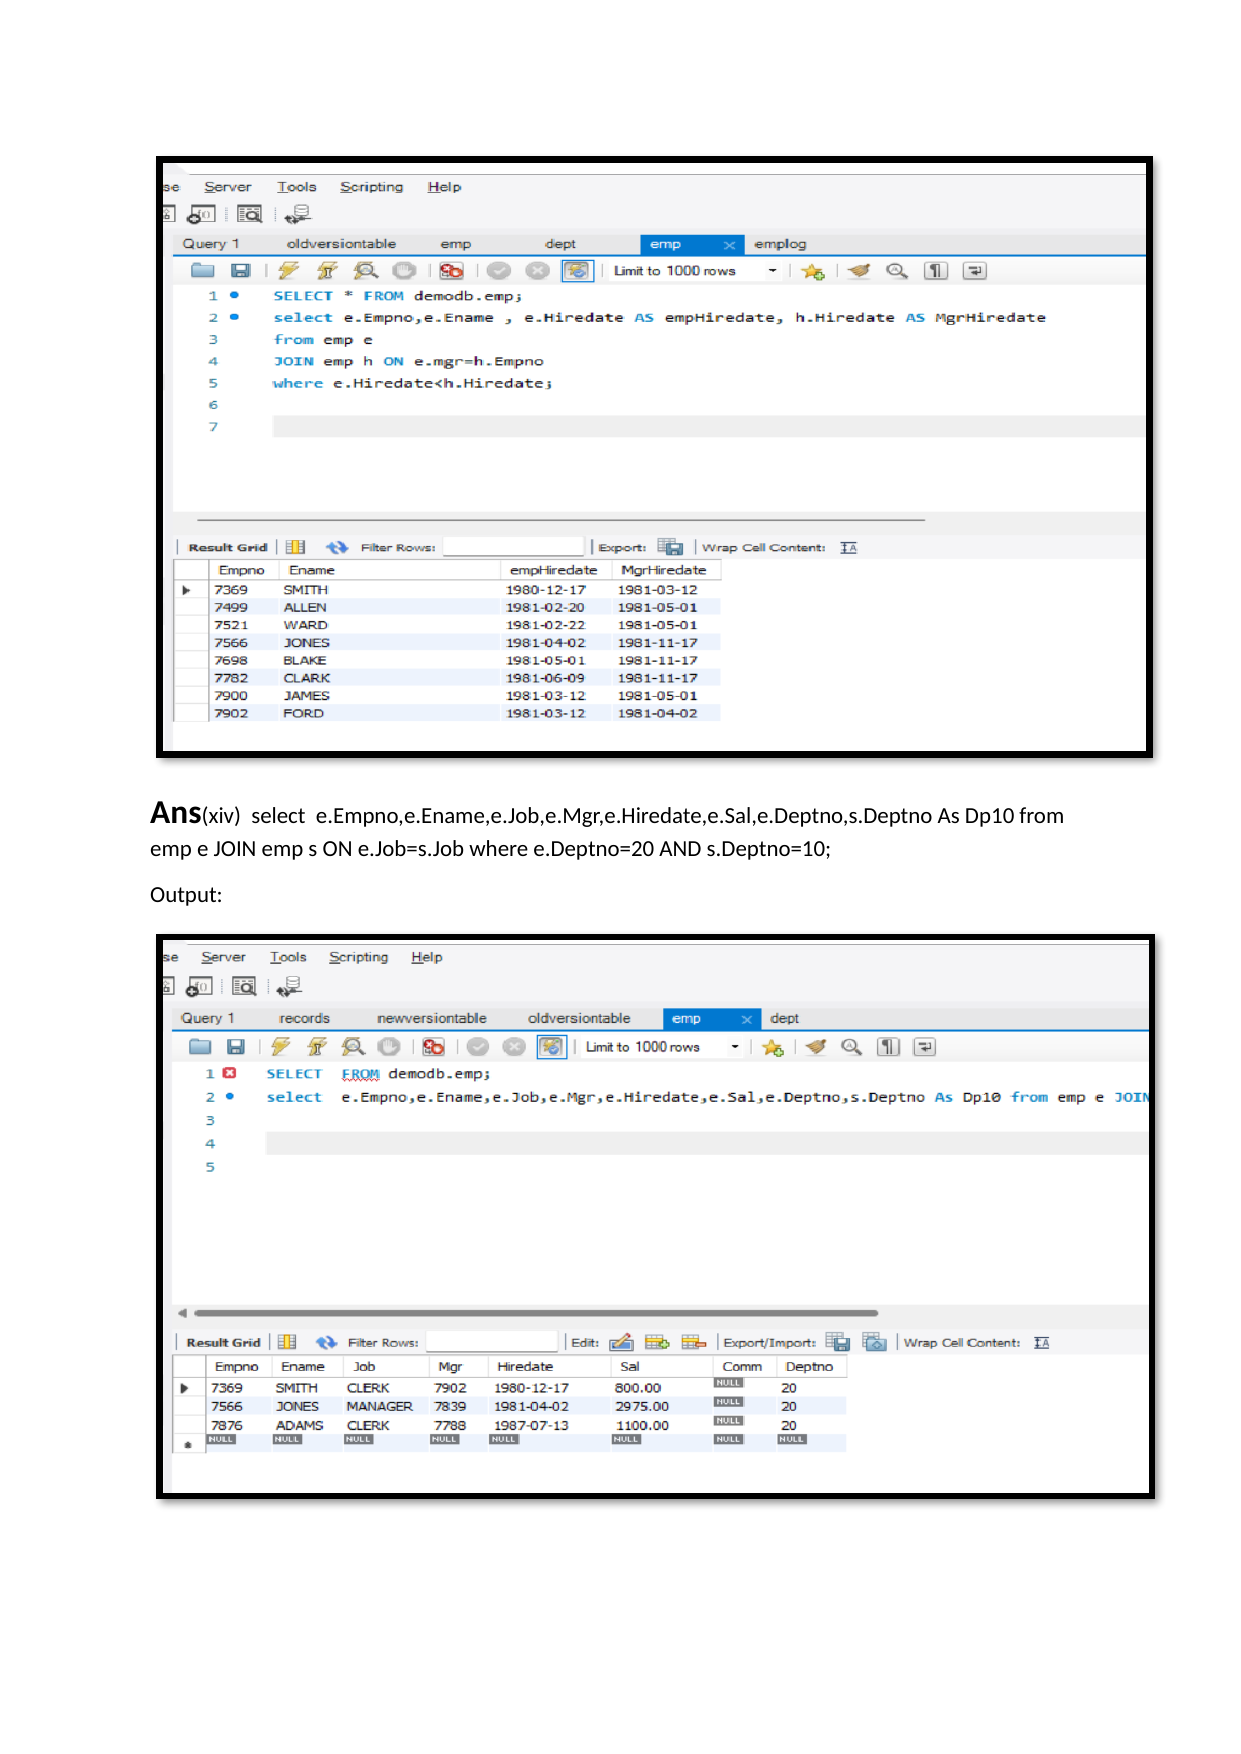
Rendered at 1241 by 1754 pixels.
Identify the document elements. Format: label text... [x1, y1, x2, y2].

picture [163, 940, 1149, 1493]
text Ans(xiv) select e.Empno,e.Ename,e.Job,e.Mgr,e.Hiredate,e.Sal,e.Deptno,s.Deptno As Dp10 from emp e JOIN emp s ON e.Job=s.Job where e.Deptno=20 AND s.Deptno=10; [150, 791, 1090, 862]
picture [163, 163, 1146, 751]
text Output: [150, 881, 1090, 909]
